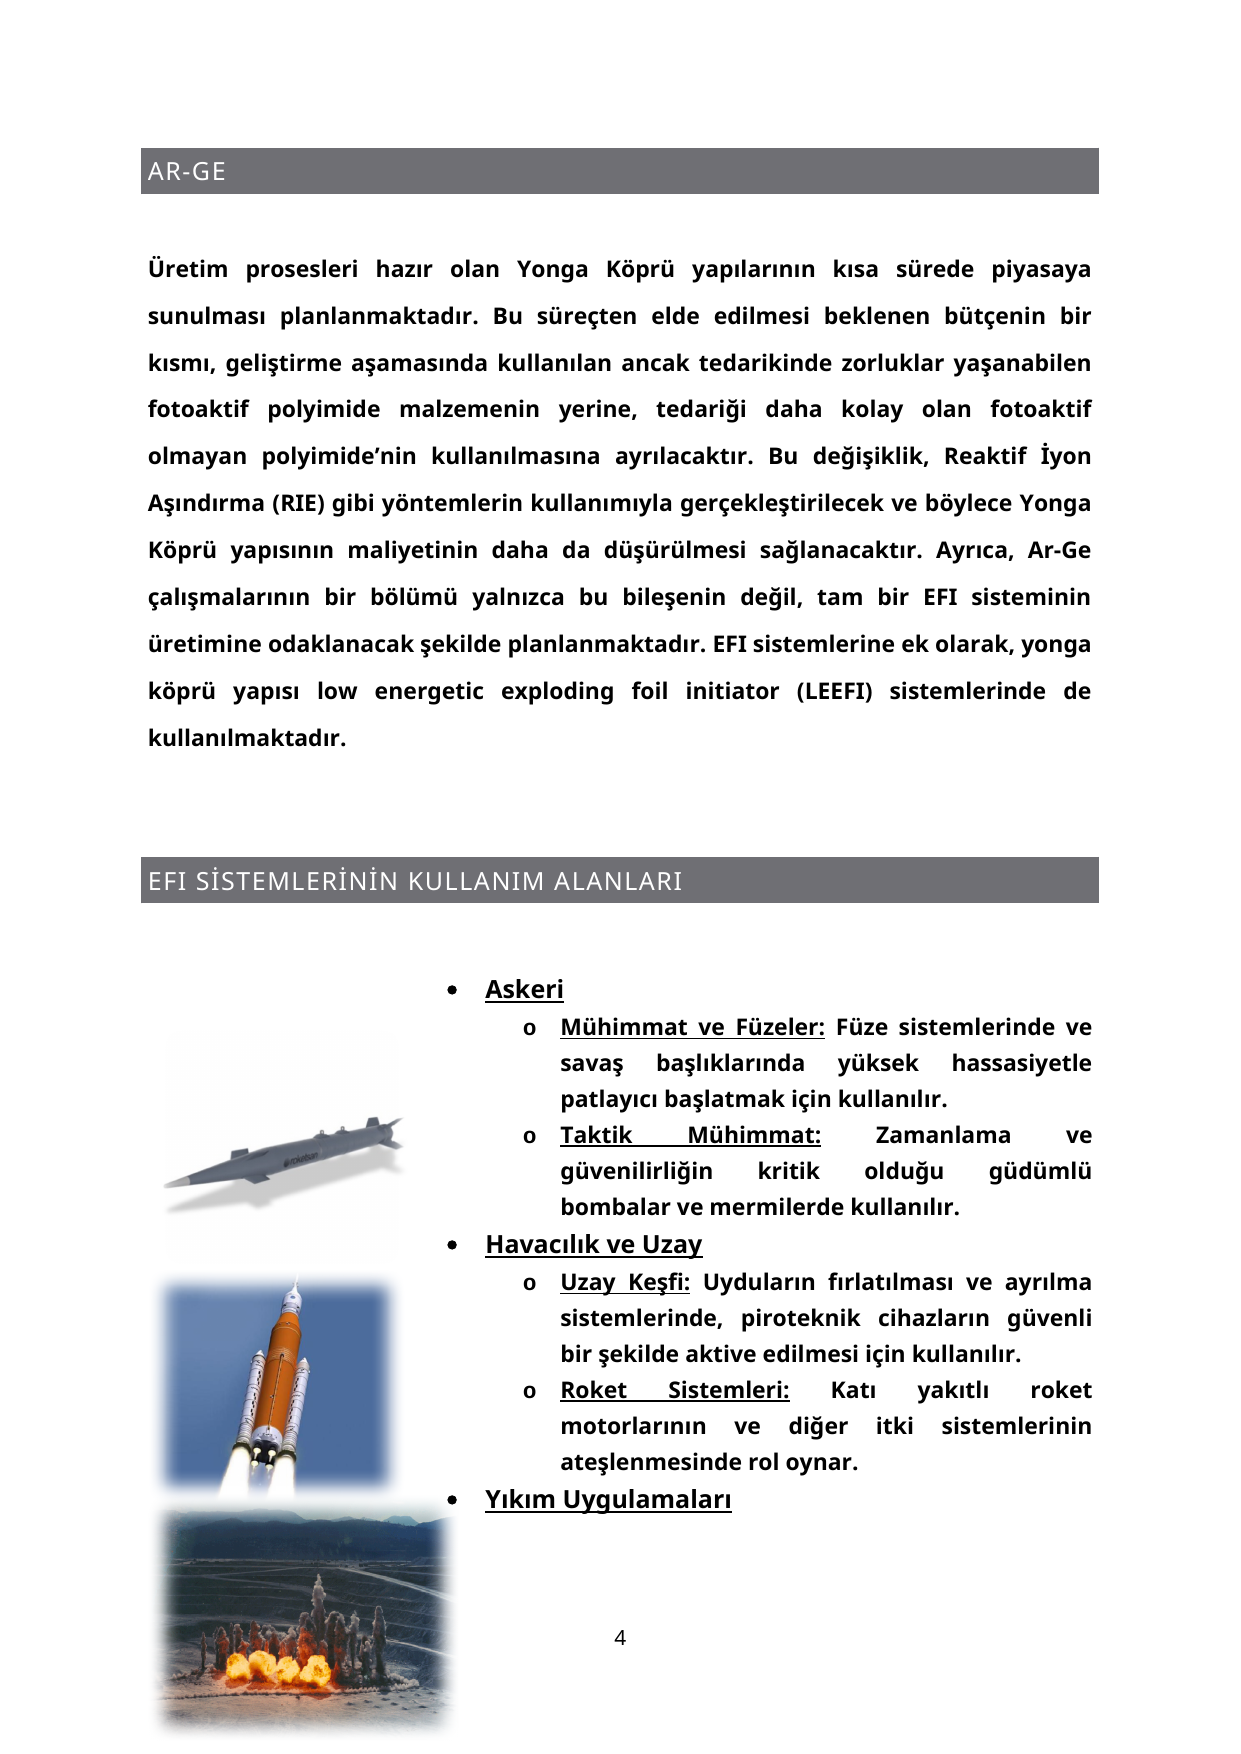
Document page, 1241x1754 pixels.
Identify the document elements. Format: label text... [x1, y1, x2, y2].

subtitle EFI Sistemlerinin Kullanım alanları [148, 863, 1093, 897]
picture [177, 1042, 387, 1252]
picture [176, 1522, 433, 1714]
list Havacılık ve Uzay [448, 1227, 1093, 1261]
text Üretim prosesleri hazır olan Yonga Köprü yapılarının kısa sürede piyasaya sunulması planlanmaktadır. Bu süreçten elde edilmesi beklenen bütçenin bir kısmı, geliştirme aşamasında kullanılan ancak tedarikinde zorluklar yaşanabilen fotoaktif polyimide malzemenin yerine, tedariği daha kolay olan fotoaktif olmayan polyimide’nin kullanılmasına ayrılacaktır. Bu değişiklik, Reaktif İyon Aşındırma (RIE) gibi yöntemlerin kullanımıyla gerçekleştirilecek ve böylece Yonga Köprü yapısının maliyetinin daha da düşürülmesi sağlanacaktır. Ayrıca, Ar-Ge çalışmalarının bir bölümü yalnızca bu bileşenin değil, tam bir EFI sisteminin üretimine odaklanacak şekilde planlanmaktadır. EFI sistemlerine ek olarak, yonga köprü yapısı low energetic exploding foil initiator (LEEFI) sistemlerinde de kullanılmaktadır. [148, 253, 1093, 753]
list Uzay Keşfi: Uyduların fırlatılması ve ayrılma sistemlerinde, piroteknik cihazların güvenli bir şekilde aktive edilmesi için kullanılır. [523, 1266, 1093, 1369]
list Taktik Mühimmat: Zamanlama ve güvenilirliğin kritik olduğu güdümlü bombalar ve mermilerde kullanılır. [523, 1119, 1093, 1222]
list Yıkım Uygulamaları [448, 1482, 1093, 1516]
picture [177, 1298, 377, 1475]
list Mühimmat ve Füzeler: Füze sistemlerinde ve savaş başlıklarında yüksek hassasiyetle patlayıcı başlatmak için kullanılır. [523, 1011, 1093, 1114]
subtitle AR-GE [148, 154, 1093, 188]
list Roket Sistemleri: Katı yakıtlı roket motorlarının ve diğer itki sistemlerinin ateşlenmesinde rol oynar. [523, 1374, 1093, 1477]
list Askeri [448, 972, 1093, 1006]
